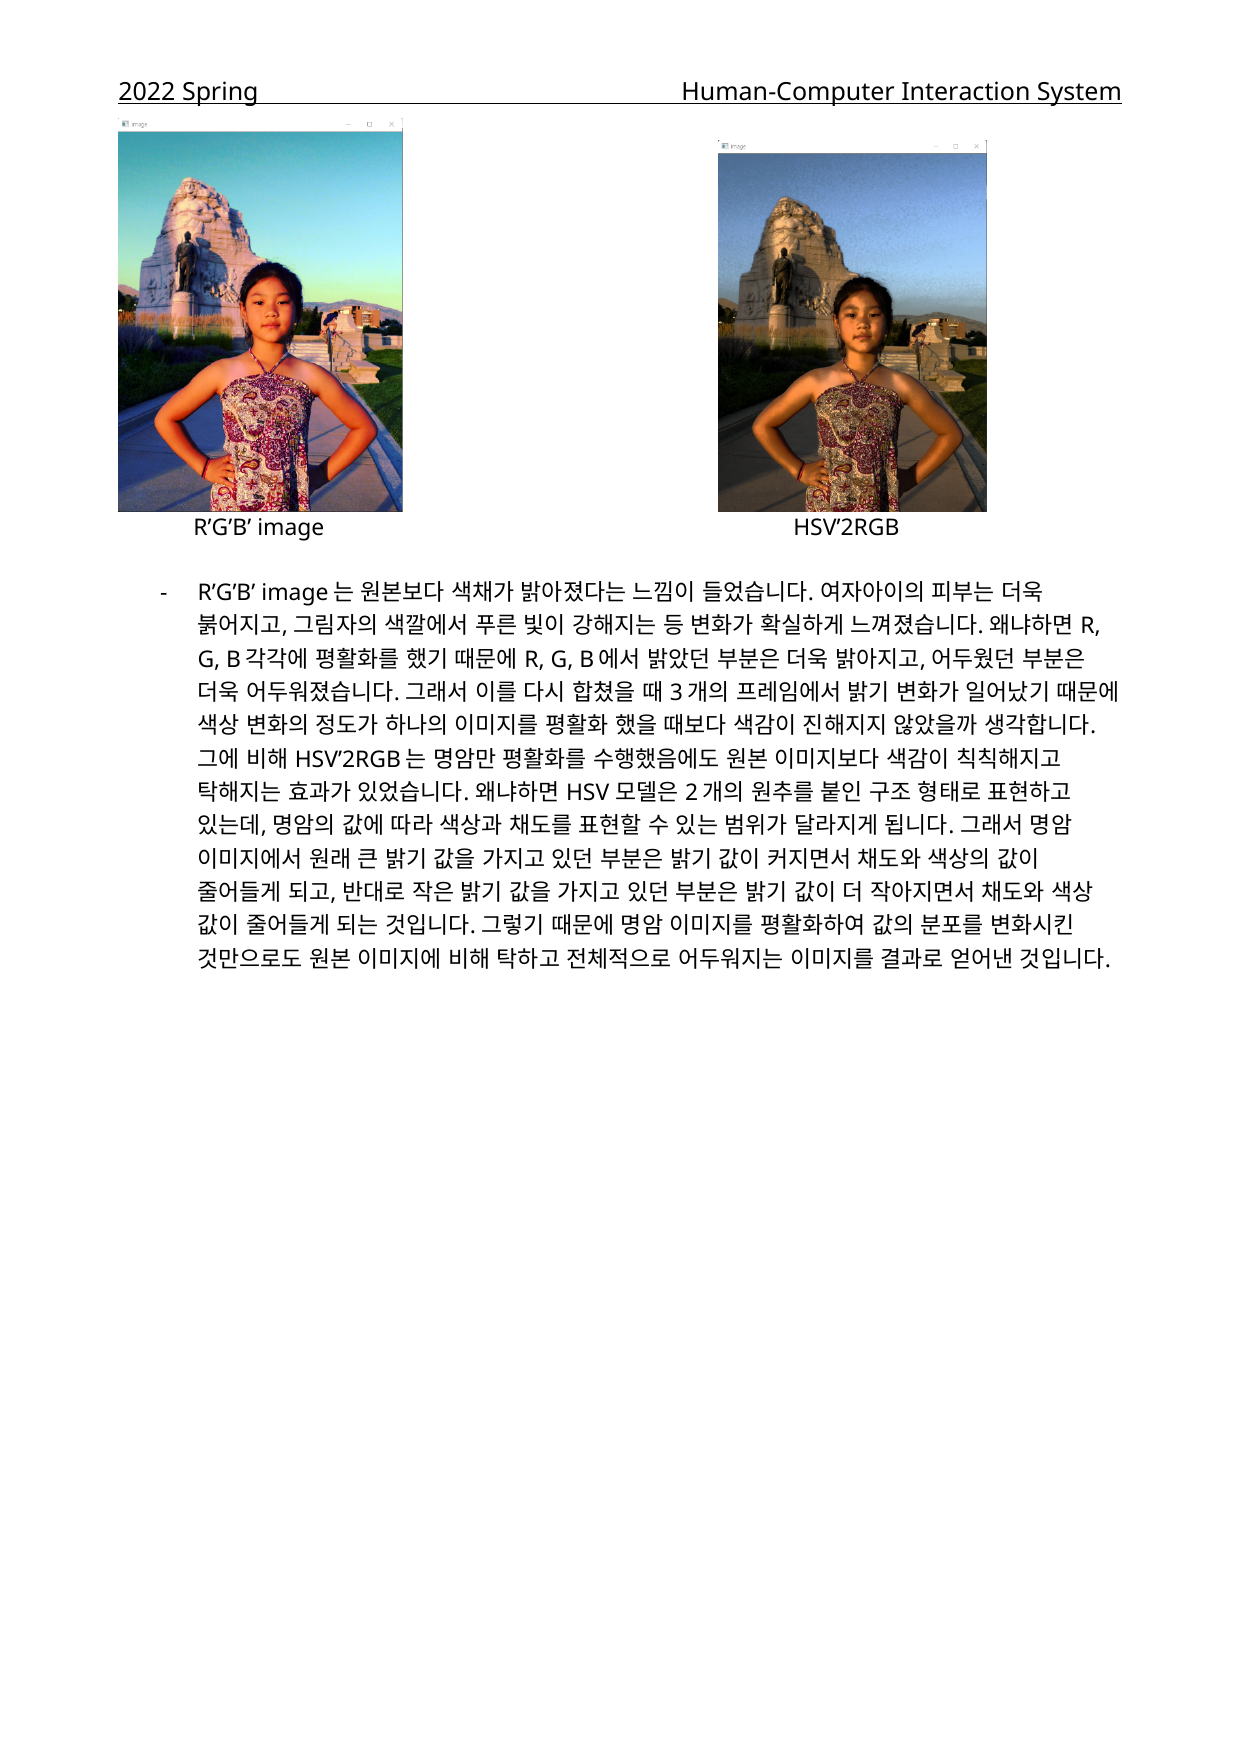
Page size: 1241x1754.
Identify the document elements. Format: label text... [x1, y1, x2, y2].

picture [718, 140, 987, 512]
text R’G’B’ image HSV’2RGB [118, 511, 1122, 543]
picture [118, 118, 403, 512]
list R’G’B’ image는 원본보다 색채가 밝아졌다는 느낌이 들었습니다. 여자아이의 피부는 더욱 붉어지고, 그림자의 색깔에서 푸른 빛이 강해지는 등 변화가 확실하게 느껴졌습니다. 왜냐하면 R, G, B각각에 평활화를 했기 때문에 R, G, B에서 밝았던 부분은 더욱 밝아지고, 어두웠던 부분은 더욱 어두워졌습니다. 그래서 이를 다시 합쳤을 때 3개의 프레임에서 밝기 변화가 일어났기 때문에 색상 변화의 정도가 하나의 이미지를 평활화 했을 때보다 색감이 진해지지 않았을까 생각합니다. 그에 비해 HSV’2RGB는 명암만 평활화를 수행했음에도 원본 이미지보다 색감이 칙칙해지고 탁해지는 효과가 있었습니다. 왜냐하면 HSV 모델은 2개의 원추를 붙인 구조 형태로 표현하고 있는데, 명암의 값에 따라 색상과 채도를 표현할 수 있는 범위가 달라지게 됩니다. 그래서 명암 이미지에서 원래 큰 밝기 값을 가지고 있던 부분은 밝기 값이 커지면서 채도와 색상의 값이 줄어들게 되고, 반대로 작은 밝기 값을 가지고 있던 부분은 밝기 값이 더 작아지면서 채도와 색상 값이 줄어들게 되는 것입니다. 그렇기 때문에 명암 이미지를 평활화하여 값의 분포를 변화시킨 것만으로도 원본 이미지에 비해 탁하고 전체적으로 어두워지는 이미지를 결과로 얻어낸 것입니다. [160, 574, 1122, 974]
